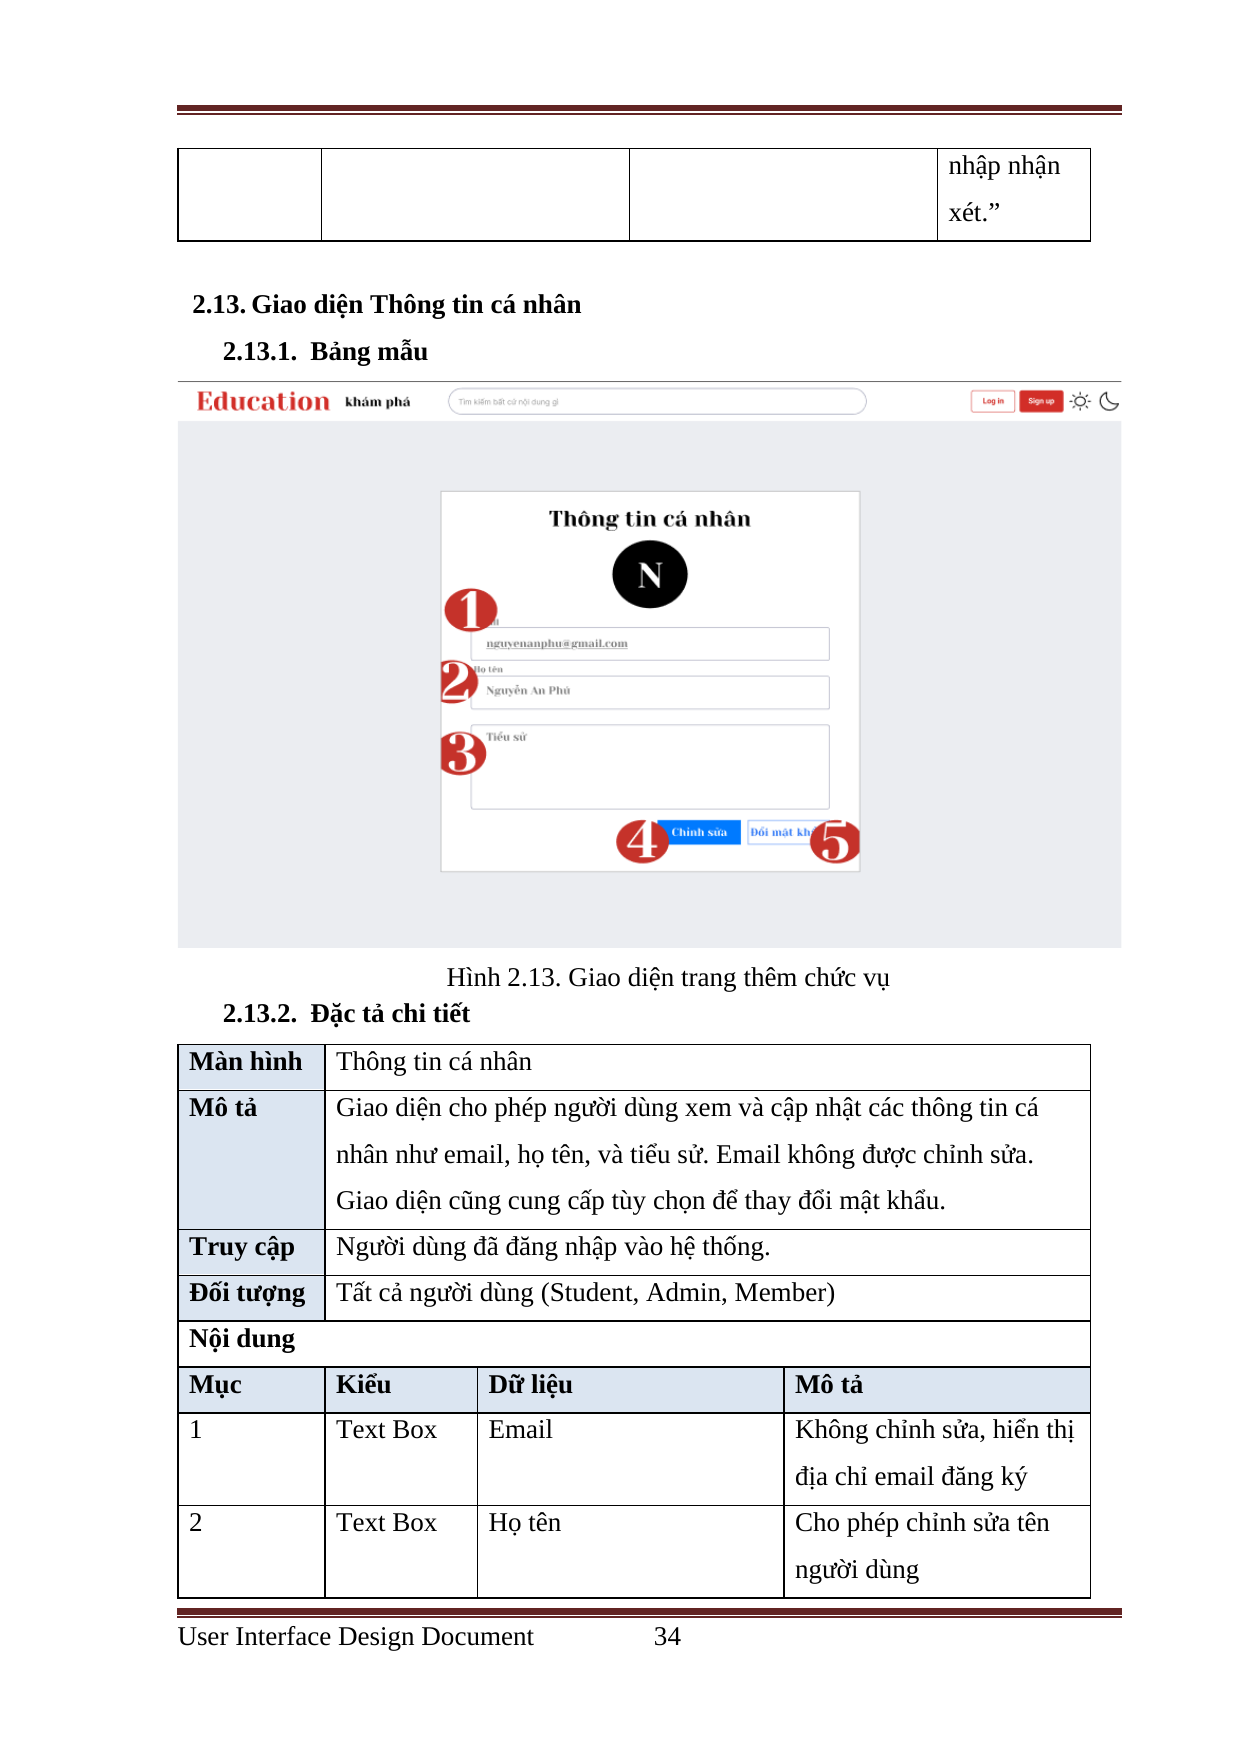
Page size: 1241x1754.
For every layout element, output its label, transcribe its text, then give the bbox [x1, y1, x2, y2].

table_cell 1 [179, 1414, 324, 1504]
table_cell Text Box [326, 1414, 477, 1504]
table_cell Mô tả [785, 1368, 1090, 1412]
table_cell Người dùng đã đăng nhập vào hệ thống. [326, 1230, 1090, 1274]
table_cell Text Box [326, 1506, 477, 1597]
list Đặc tả chi tiết [223, 997, 1122, 1028]
list Hình 2.13. Giao diện trang thêm chức vụ [215, 961, 1122, 992]
table_cell Họ tên [478, 1506, 783, 1597]
table_cell Đối tượng [179, 1276, 324, 1320]
table_cell Giao diện cho phép người dùng xem và cập nhật các thông tin cá nhân như email, họ tên, và tiểu sử. Email không được chỉnh sửa. Giao diện cũng cung cấp tùy chọn để thay đổi mật khẩu. [326, 1091, 1090, 1229]
table_cell Nội dung [179, 1322, 1090, 1366]
table_cell Truy cập [179, 1230, 324, 1274]
list Giao diện Thông tin cá nhân [192, 288, 1122, 319]
table_header Màn hình [179, 1045, 324, 1089]
table_cell Mô tả [179, 1091, 324, 1229]
table_cell Tất cả người dùng (Student, Admin, Member) [326, 1276, 1090, 1320]
picture [177, 381, 1122, 948]
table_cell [938, 149, 1090, 240]
table_header Thông tin cá nhân [326, 1045, 1090, 1089]
table_cell Mục [179, 1368, 324, 1412]
list Bảng mẫu [223, 335, 1122, 366]
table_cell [322, 149, 629, 240]
table_cell 2 [179, 1506, 324, 1597]
table_cell Dữ liệu [478, 1368, 783, 1412]
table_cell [179, 149, 321, 240]
table_cell Cho phép chỉnh sửa tên người dùng [785, 1506, 1090, 1597]
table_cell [630, 149, 937, 240]
table_cell Không chỉnh sửa, hiển thị địa chỉ email đăng ký [785, 1414, 1090, 1504]
table_cell Email [478, 1414, 783, 1504]
table_cell Kiểu [326, 1368, 477, 1412]
